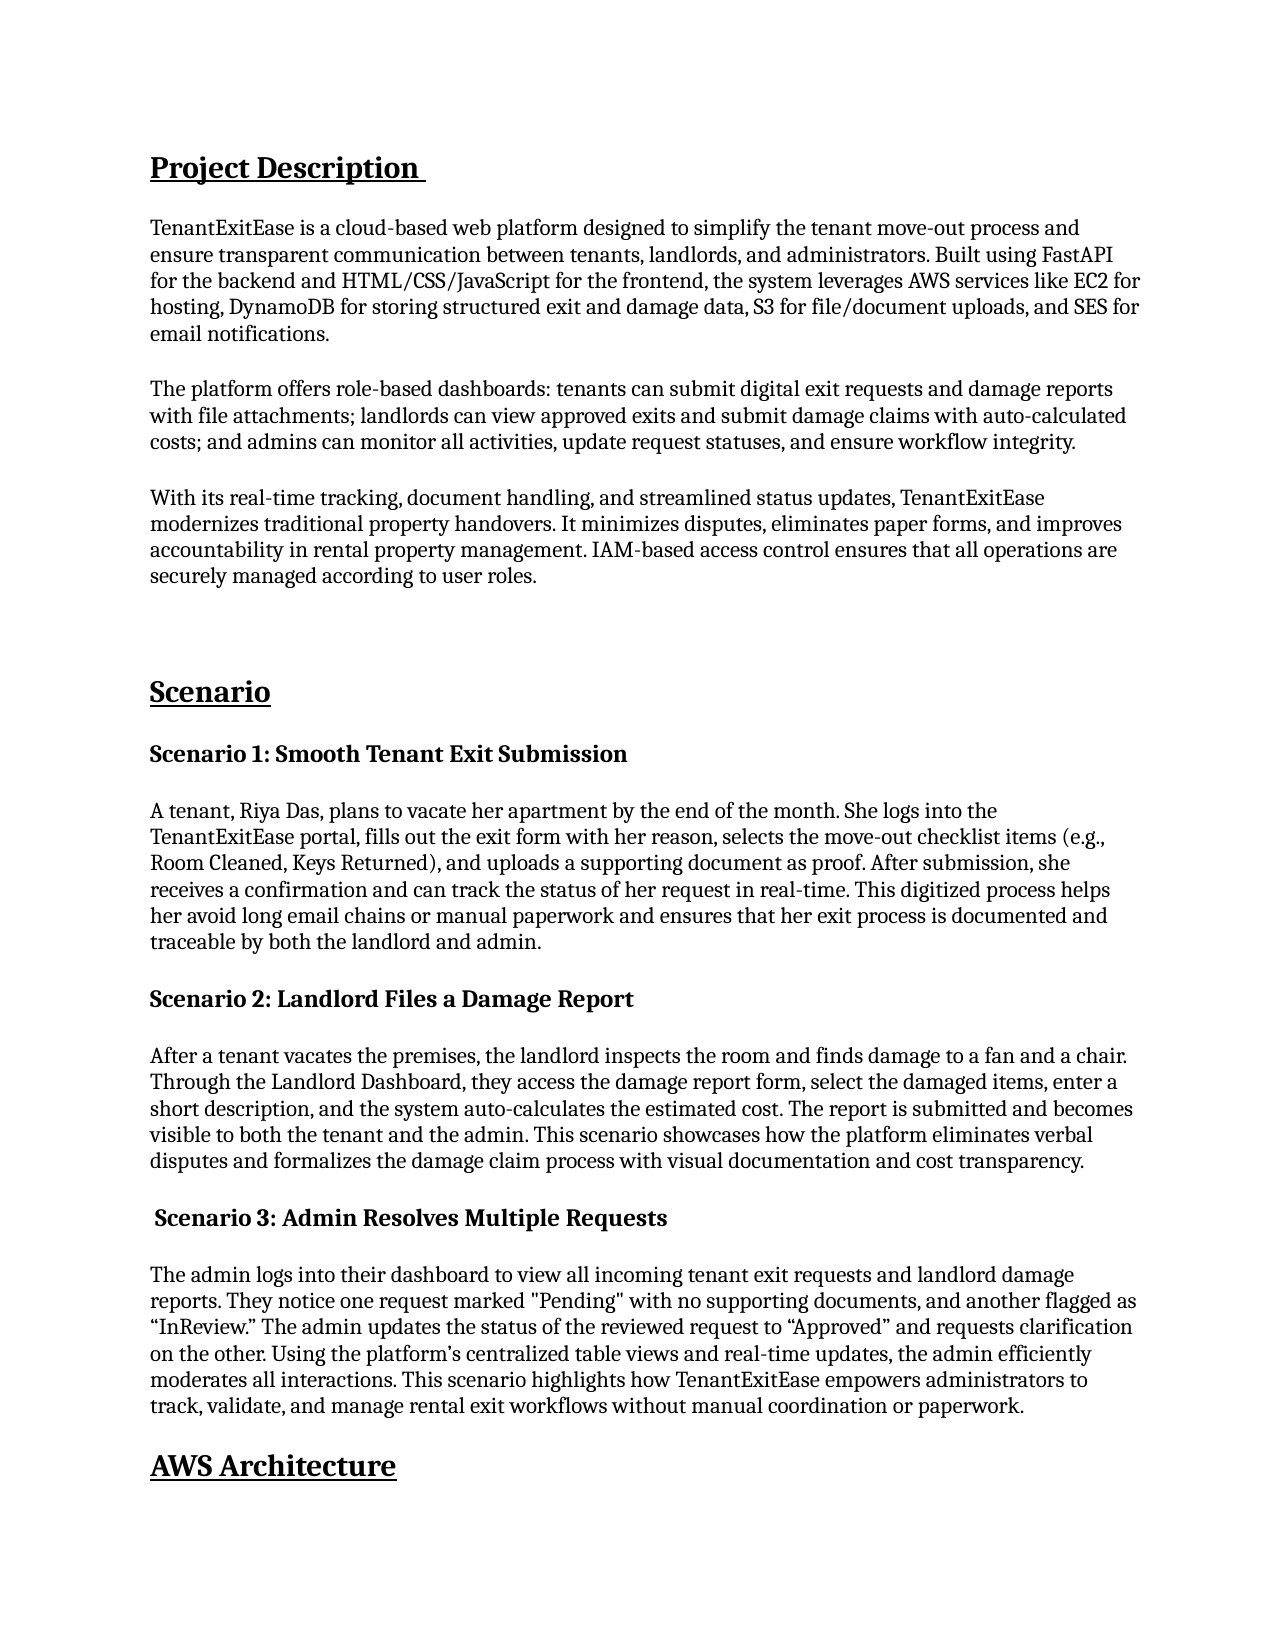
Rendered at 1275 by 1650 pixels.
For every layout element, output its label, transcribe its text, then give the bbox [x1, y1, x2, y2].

text After a tenant vacates the premises, the landlord inspects the room and finds damage to a fan and a chair. Through the Landlord Dashboard, they access the damage report form, select the damaged items, enter a short description, and the system auto-calculates the estimated cost. The report is submitted and becomes visible to both the tenant and the admin. This scenario showcases how the platform eliminates verbal disputes and formalizes the damage claim process with visual documentation and cost transparency. [150, 1043, 1144, 1174]
text AWS Architecture [150, 1449, 1144, 1485]
text The platform offers role-based dashboards: tenants can submit digital exit requests and damage reports with file attachments; landlords can view approved exits and submit damage claims with auto-calculated costs; and admins can monitor all activities, update request statuses, and ensure workflow integrity. [150, 376, 1144, 455]
text Project Description [150, 150, 1144, 186]
text The admin logs into their dashboard to view all incoming tenant exit requests and landlord damage reports. They notice one request marked "Pending" with no supporting documents, and another flagged as “InReview.” The admin updates the status of the reviewed request to “Approved” and requests clarification on the other. Using the platform’s centralized table views and real-time updates, the admin efficiently moderates all interactions. This scenario highlights how TenantExitEase empowers administrators to track, validate, and manage rental exit workflows without manual coordination or paperwork. [150, 1261, 1144, 1419]
text Scenario [150, 674, 1144, 710]
text Scenario 2: Landlord Files a Damage Report [150, 985, 1144, 1013]
text A tenant, Riya Das, plans to vacate her apartment by the end of the month. She logs into the TenantExitEase portal, fills out the exit form with her reason, selects the move-out checklist items (e.g., Room Cleaned, Keys Returned), and uploads a supporting document as proof. After submission, she receives a confirmation and can track the status of her request in real-time. This digitized process helps her avoid long email chains or manual paperwork and ensures that her exit process is documented and traceable by both the landlord and admin. [150, 797, 1144, 956]
text TenantExitEase is a cloud-based web platform designed to simplify the tenant move-out process and ensure transparent communication between tenants, landlords, and administrators. Built using FastAPI for the backend and HTML/CSS/JavaScript for the frontend, the system leverages AWS services like EC2 for hosting, DynamoDB for storing structured exit and damage data, S3 for file/document uploads, and SES for email notifications. [150, 215, 1144, 347]
text Scenario 3: Admin Resolves Multiple Requests [150, 1203, 1144, 1232]
text With its real-time tracking, document handling, and streamlined status updates, TenantExitEase modernizes traditional property handovers. It minimizes disputes, eliminates paper forms, and improves accountability in rental property management. IAM-based access control ensures that all operations are securely managed according to user roles. [150, 484, 1144, 590]
text Scenario 1: Smooth Tenant Exit Submission [150, 739, 1144, 768]
